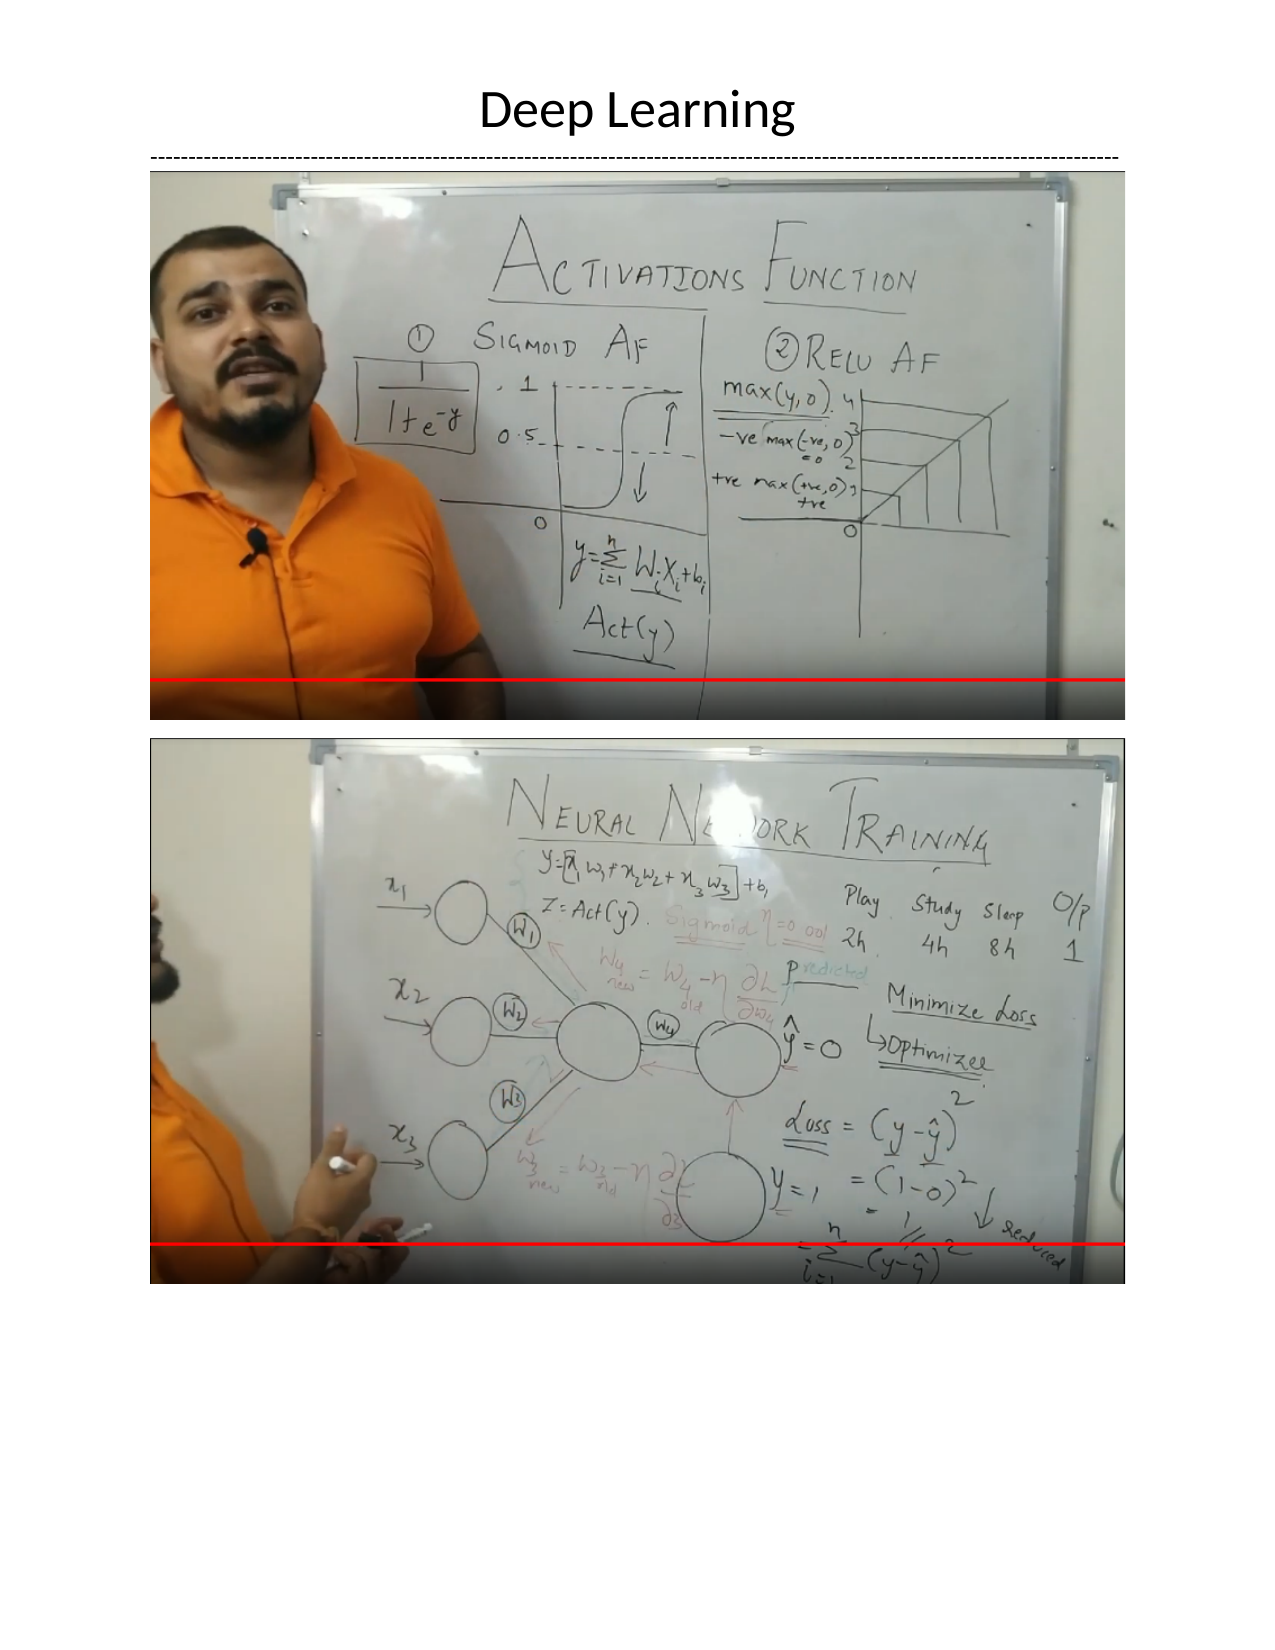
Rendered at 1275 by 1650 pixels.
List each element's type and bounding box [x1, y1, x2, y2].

picture [150, 171, 1125, 720]
picture [150, 738, 1125, 1284]
